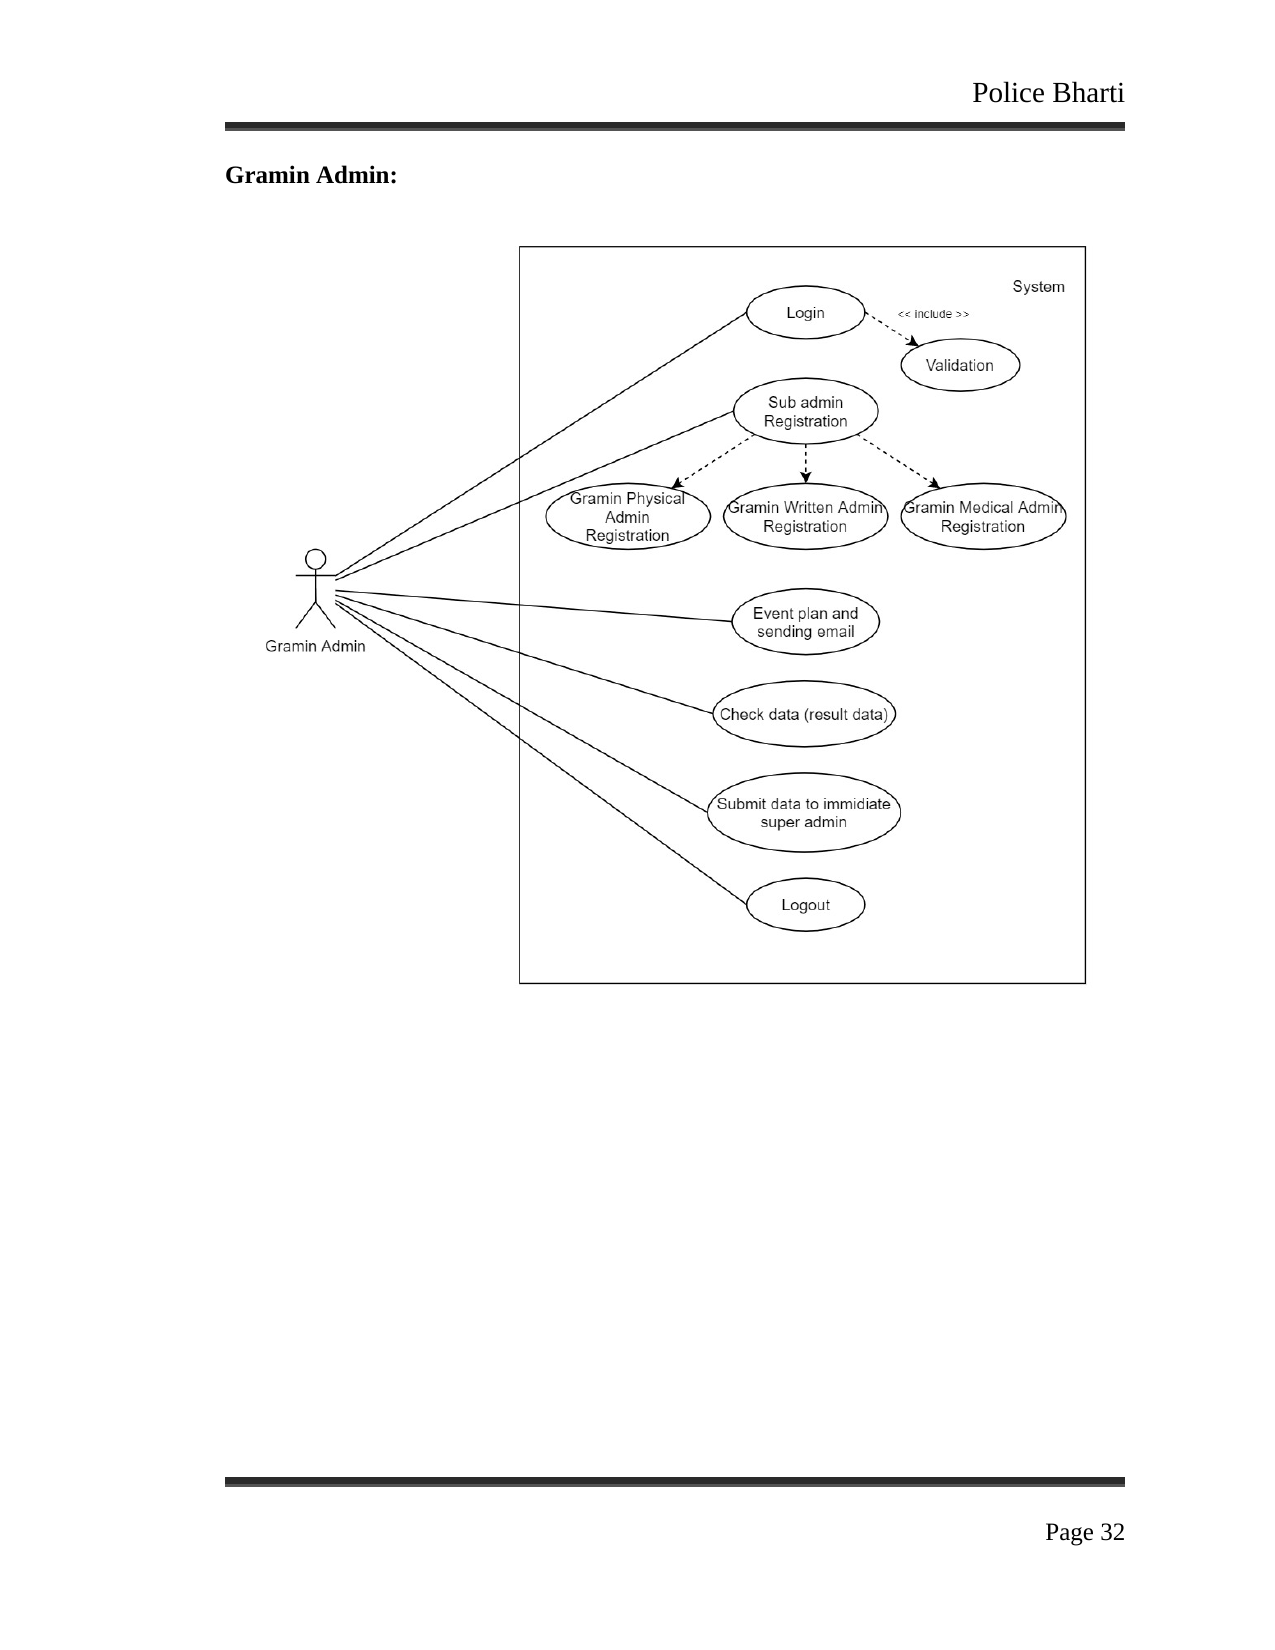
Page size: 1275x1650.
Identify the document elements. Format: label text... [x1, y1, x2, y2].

picture [225, 207, 1125, 1024]
text Gramin Admin: [225, 160, 1125, 189]
